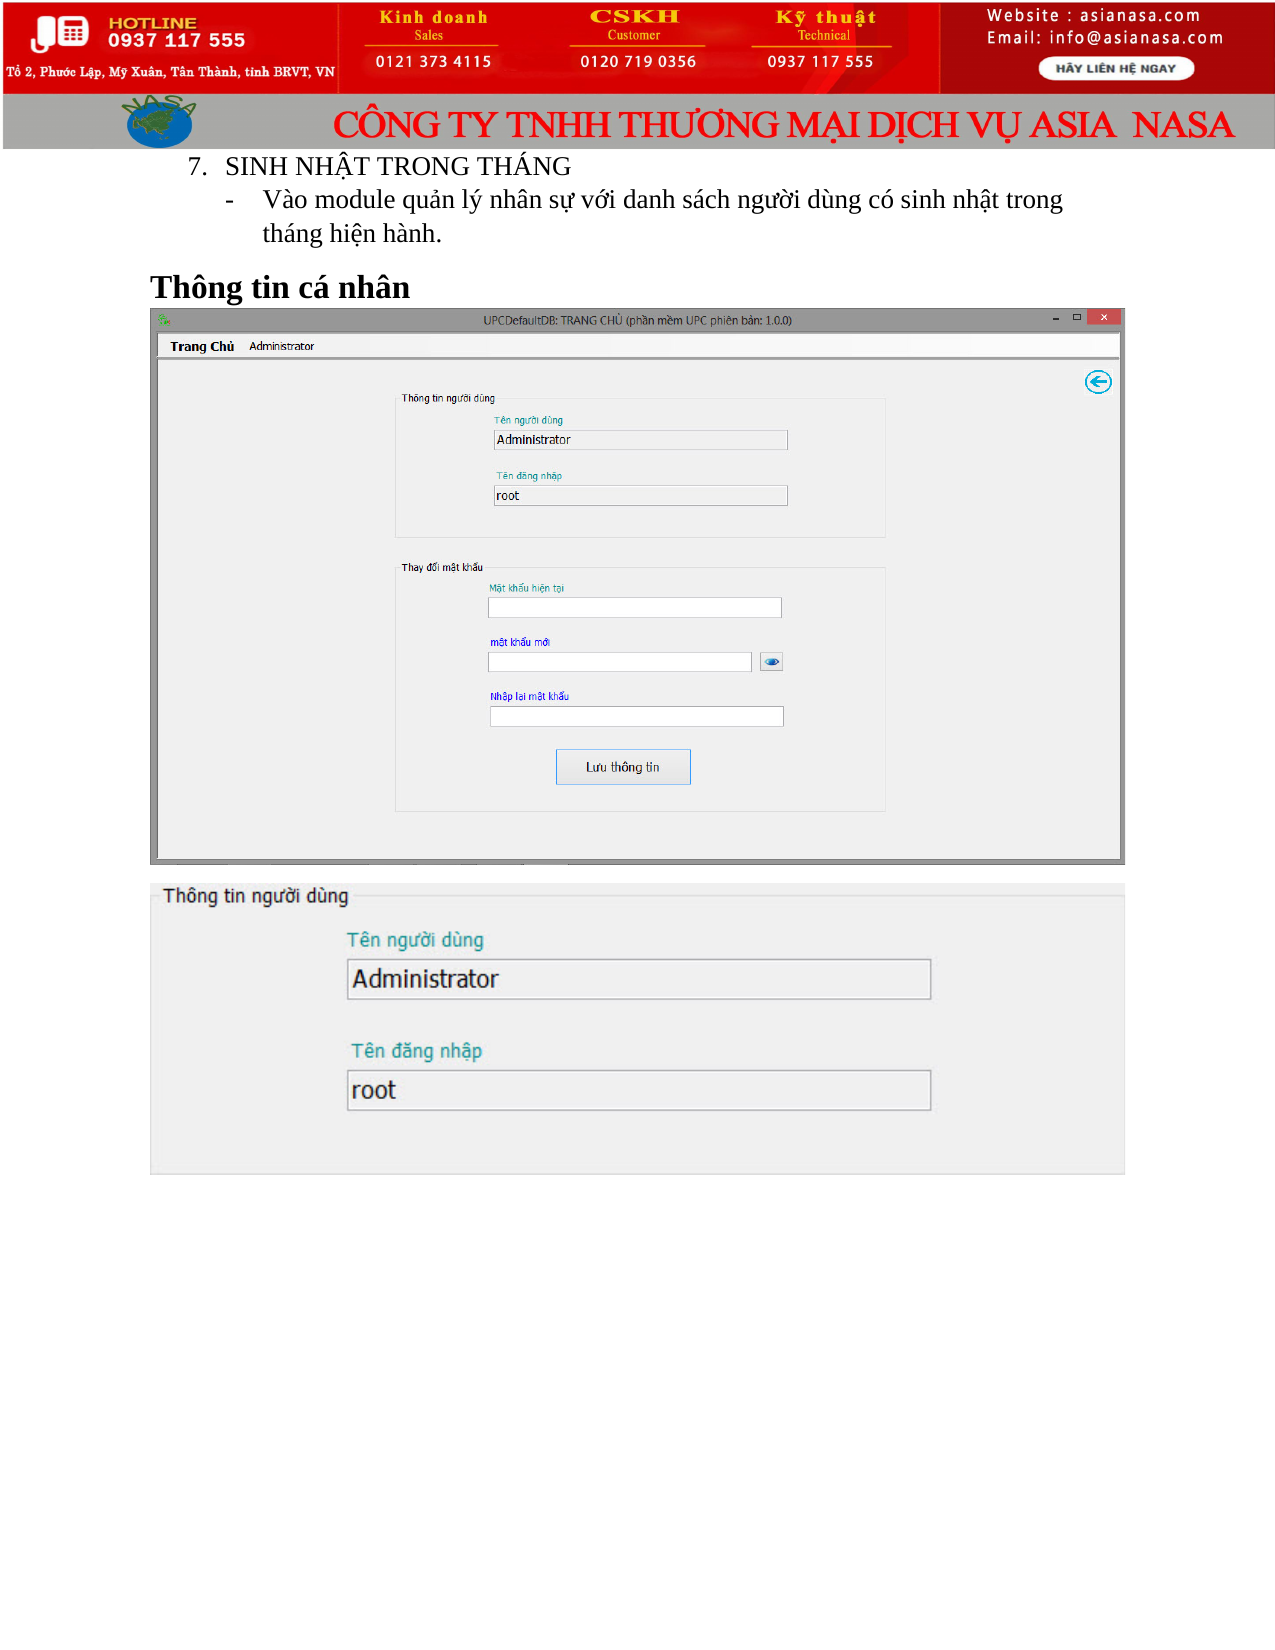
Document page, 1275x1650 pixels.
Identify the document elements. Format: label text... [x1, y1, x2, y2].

picture [150, 883, 1125, 1175]
subtitle Thông tin cá nhân [150, 267, 1125, 306]
picture [150, 308, 1125, 865]
list Vào module quản lý nhân sự với danh sách người dùng có sinh nhật trong tháng hiện hành. [225, 183, 1125, 248]
picture [0, 0, 1275, 150]
list SINH NHẬT TRONG THÁNG [187, 150, 1125, 181]
